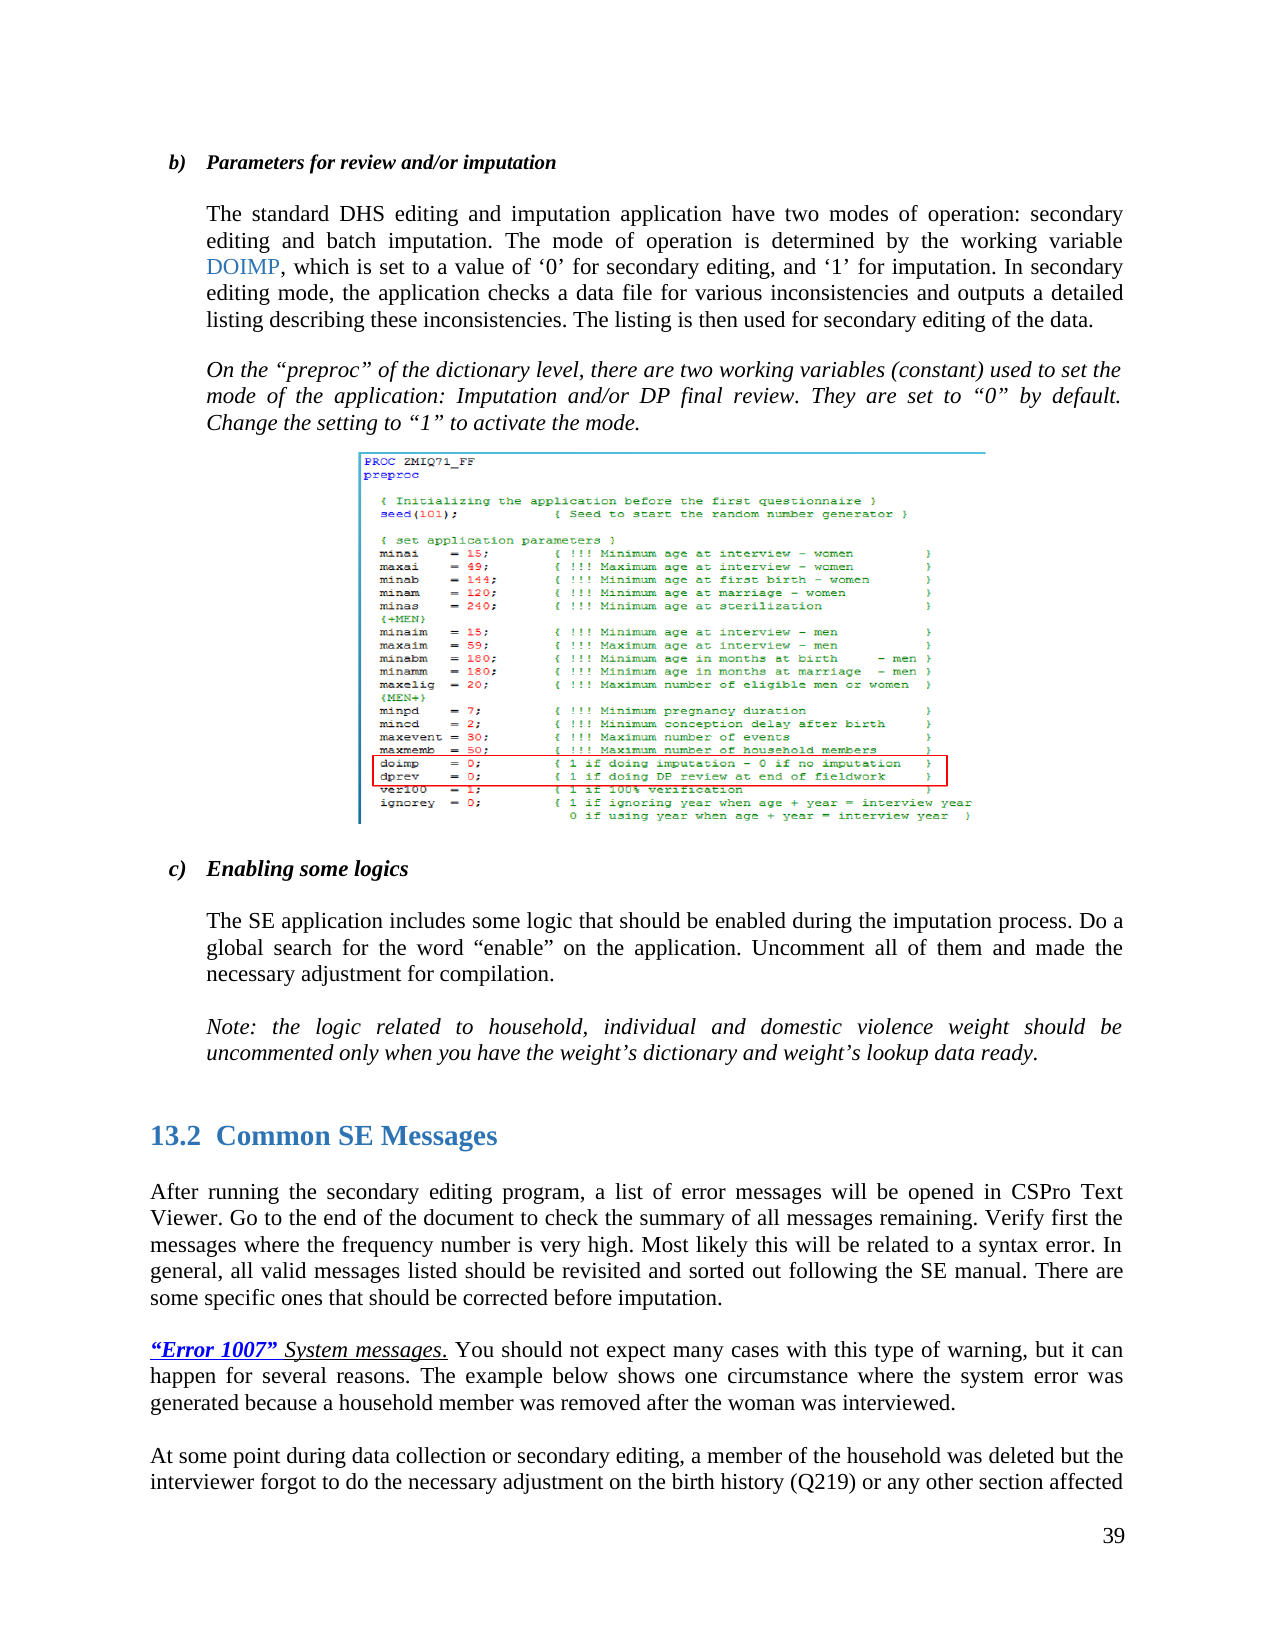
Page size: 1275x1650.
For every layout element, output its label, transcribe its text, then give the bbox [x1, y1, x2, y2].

list The SE application includes some logic that should be enabled during the imputation process. Do a global search for the word “enable” on the application. Uncomment all of them and made the necessary adjustment for compilation. [206, 907, 1125, 986]
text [150, 1442, 1125, 1494]
text “Error 1007” System messages. You should not expect many cases with this type of warning, but it can happen for several reasons. The example below shows one circumstance where the system error was generated because a household member was removed after the woman was interviewed. [150, 1336, 1125, 1415]
subtitle 13.2 Common SE Messages [150, 1118, 1125, 1152]
list Parameters for review and/or imputation [169, 150, 1125, 174]
list Note: the logic related to household, individual and domestic violence weight should be uncommented only when you have the weight’s dictionary and weight’s lookup data ready. [206, 1013, 1125, 1066]
picture [358, 452, 986, 824]
text On the “preproc” of the dictionary level, there are two working variables (constant) used to set the mode of the application: Imputation and/or DP final review. They are set to “0” by default. Change the setting to “1” to activate the mode. [206, 356, 1125, 435]
list Enabling some logics [169, 855, 1125, 881]
text The standard DHS editing and imputation application have two modes of operation: secondary editing and batch imputation. The mode of operation is determined by the working variable DOIMP, which is set to a value of ‘0’ for secondary editing, and ‘1’ for imputation. In secondary editing mode, the application checks a data file for various inconsistencies and outputs a detailed listing describing these inconsistencies. The listing is then used for secondary editing of the data. [206, 200, 1125, 332]
text After running the secondary editing program, a list of error messages will be opened in CSPro Text Viewer. Go to the end of the document to check the summary of all messages remaining. Verify first the messages where the frequency number is very high. Most likely this will be related to a syntax error. In general, all valid messages listed should be revisited and sorted out following the SE manual. There are some specific ones that should be corrected before imputation. [150, 1178, 1125, 1310]
